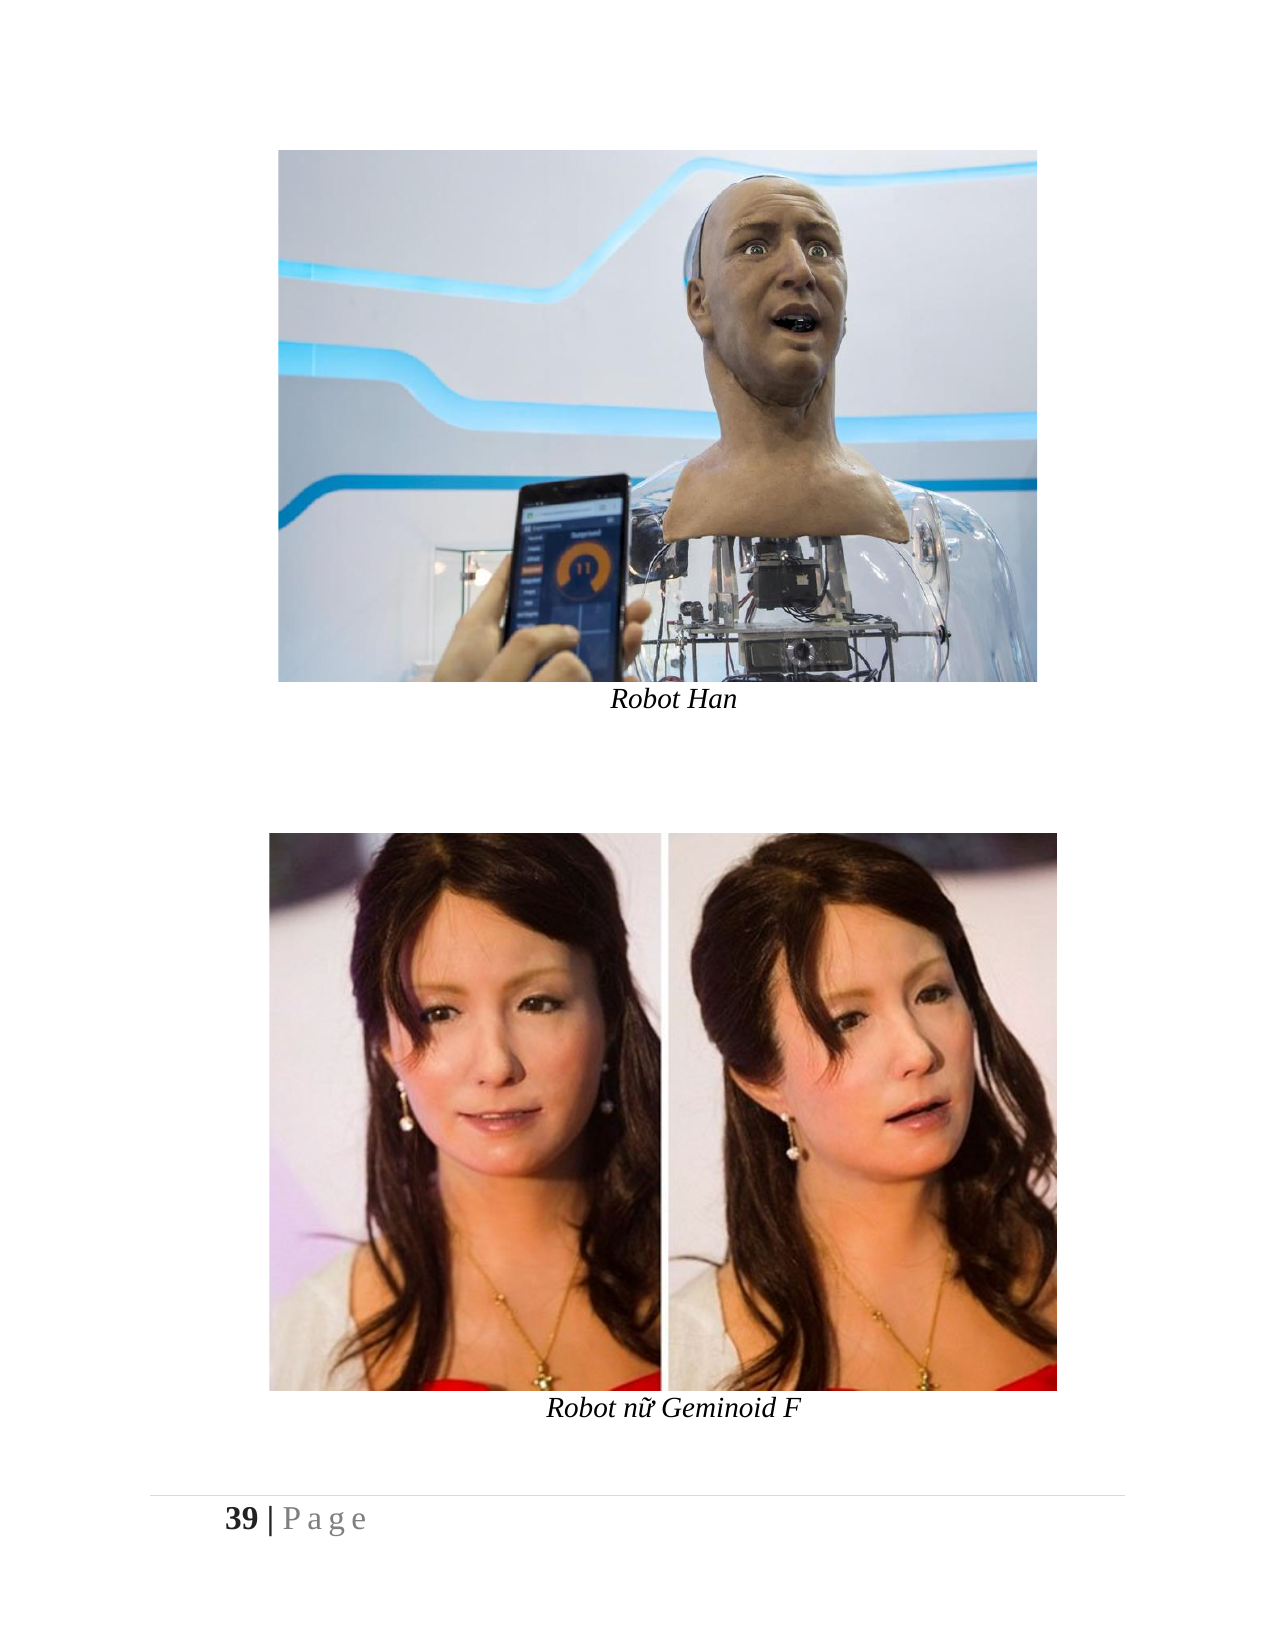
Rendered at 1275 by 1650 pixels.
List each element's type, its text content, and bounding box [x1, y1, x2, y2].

picture [269, 833, 1057, 1391]
picture [278, 150, 1038, 682]
